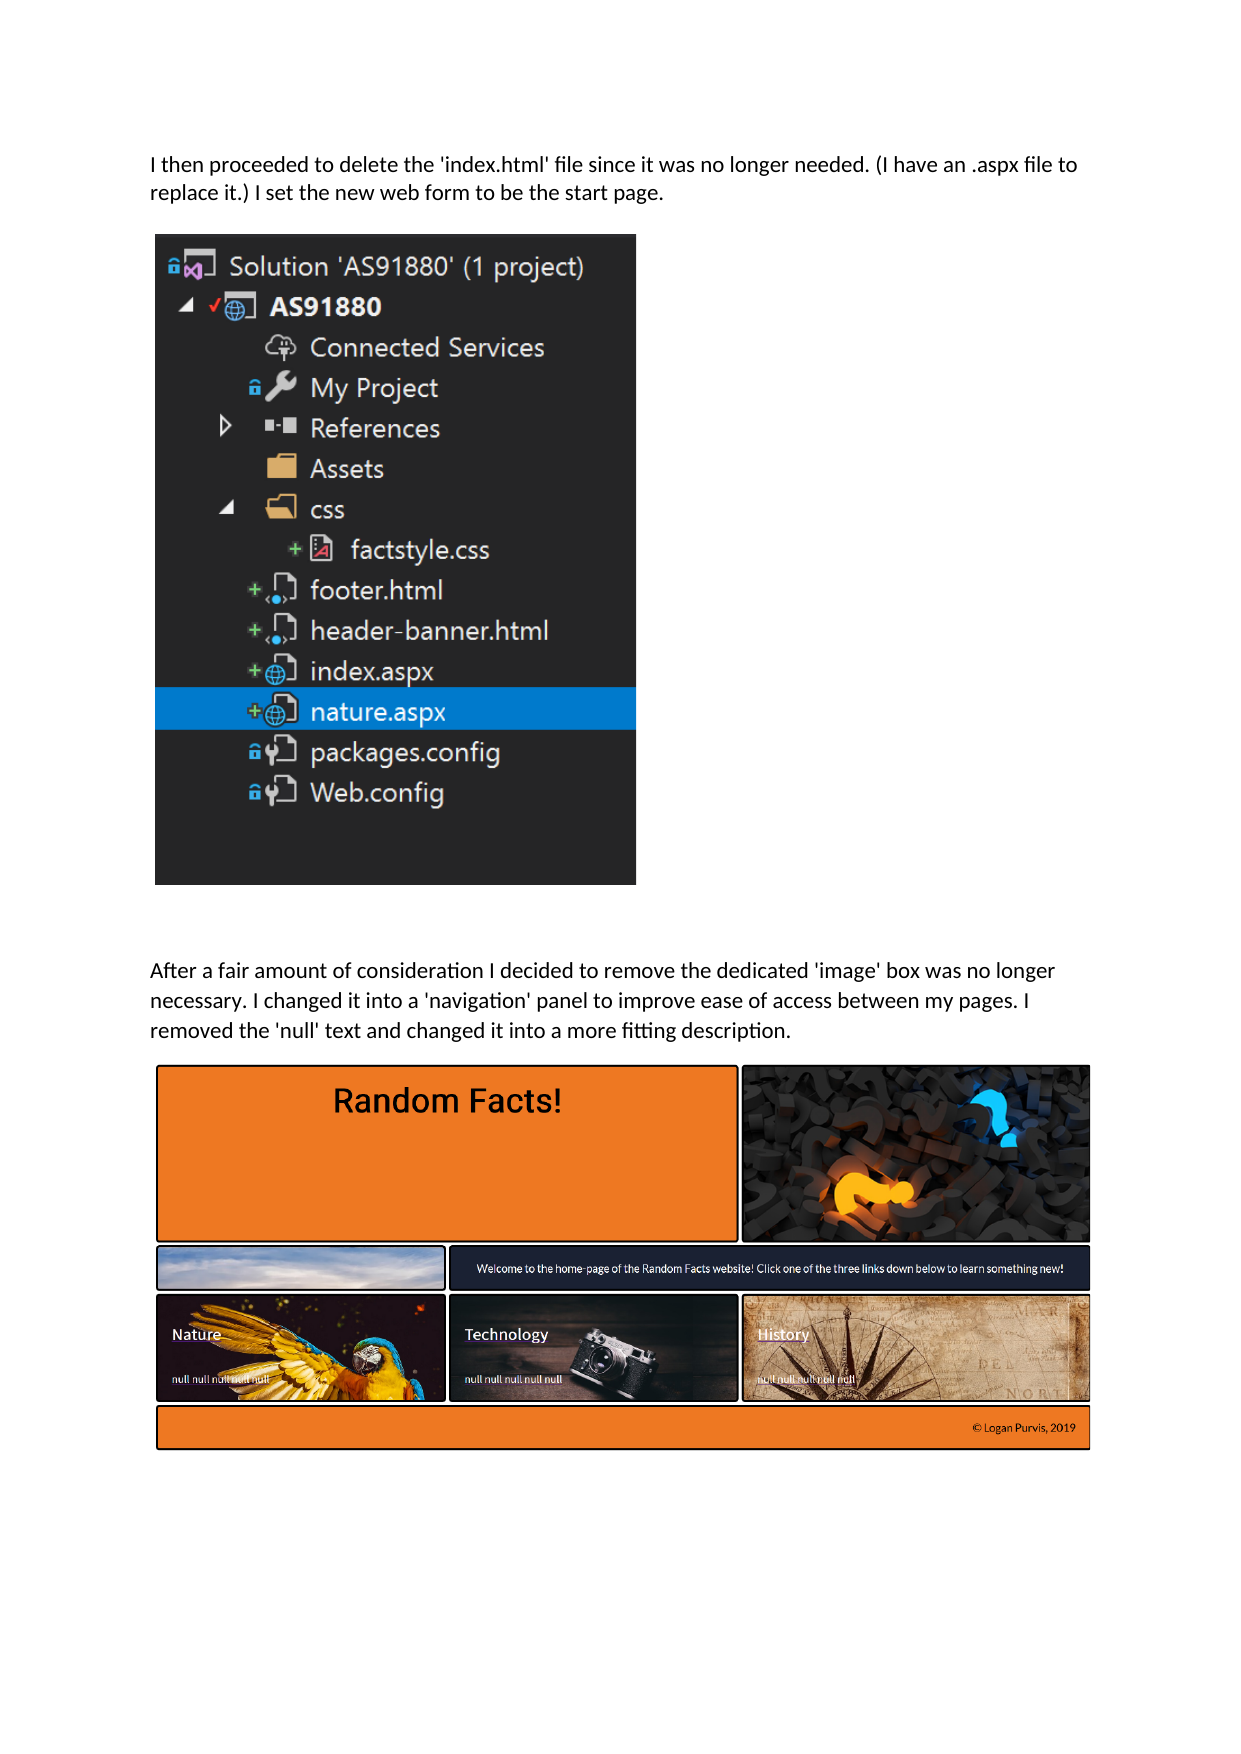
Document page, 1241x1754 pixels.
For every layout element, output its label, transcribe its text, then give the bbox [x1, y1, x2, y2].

text I then proceeded to delete the 'index.html' file since it was no longer needed. (I have an .aspx file to replace it.) I set the new web form to be the start page. [150, 150, 1090, 206]
picture [150, 1063, 1091, 1458]
picture [155, 234, 637, 885]
text After a fair amount of consideration I decided to remove the dedicated 'image' box was no longer necessary. I changed it into a 'navigation' panel to improve ease of access between my pages. I removed the 'null' text and changed it into a more fitting description. [150, 956, 1090, 1044]
